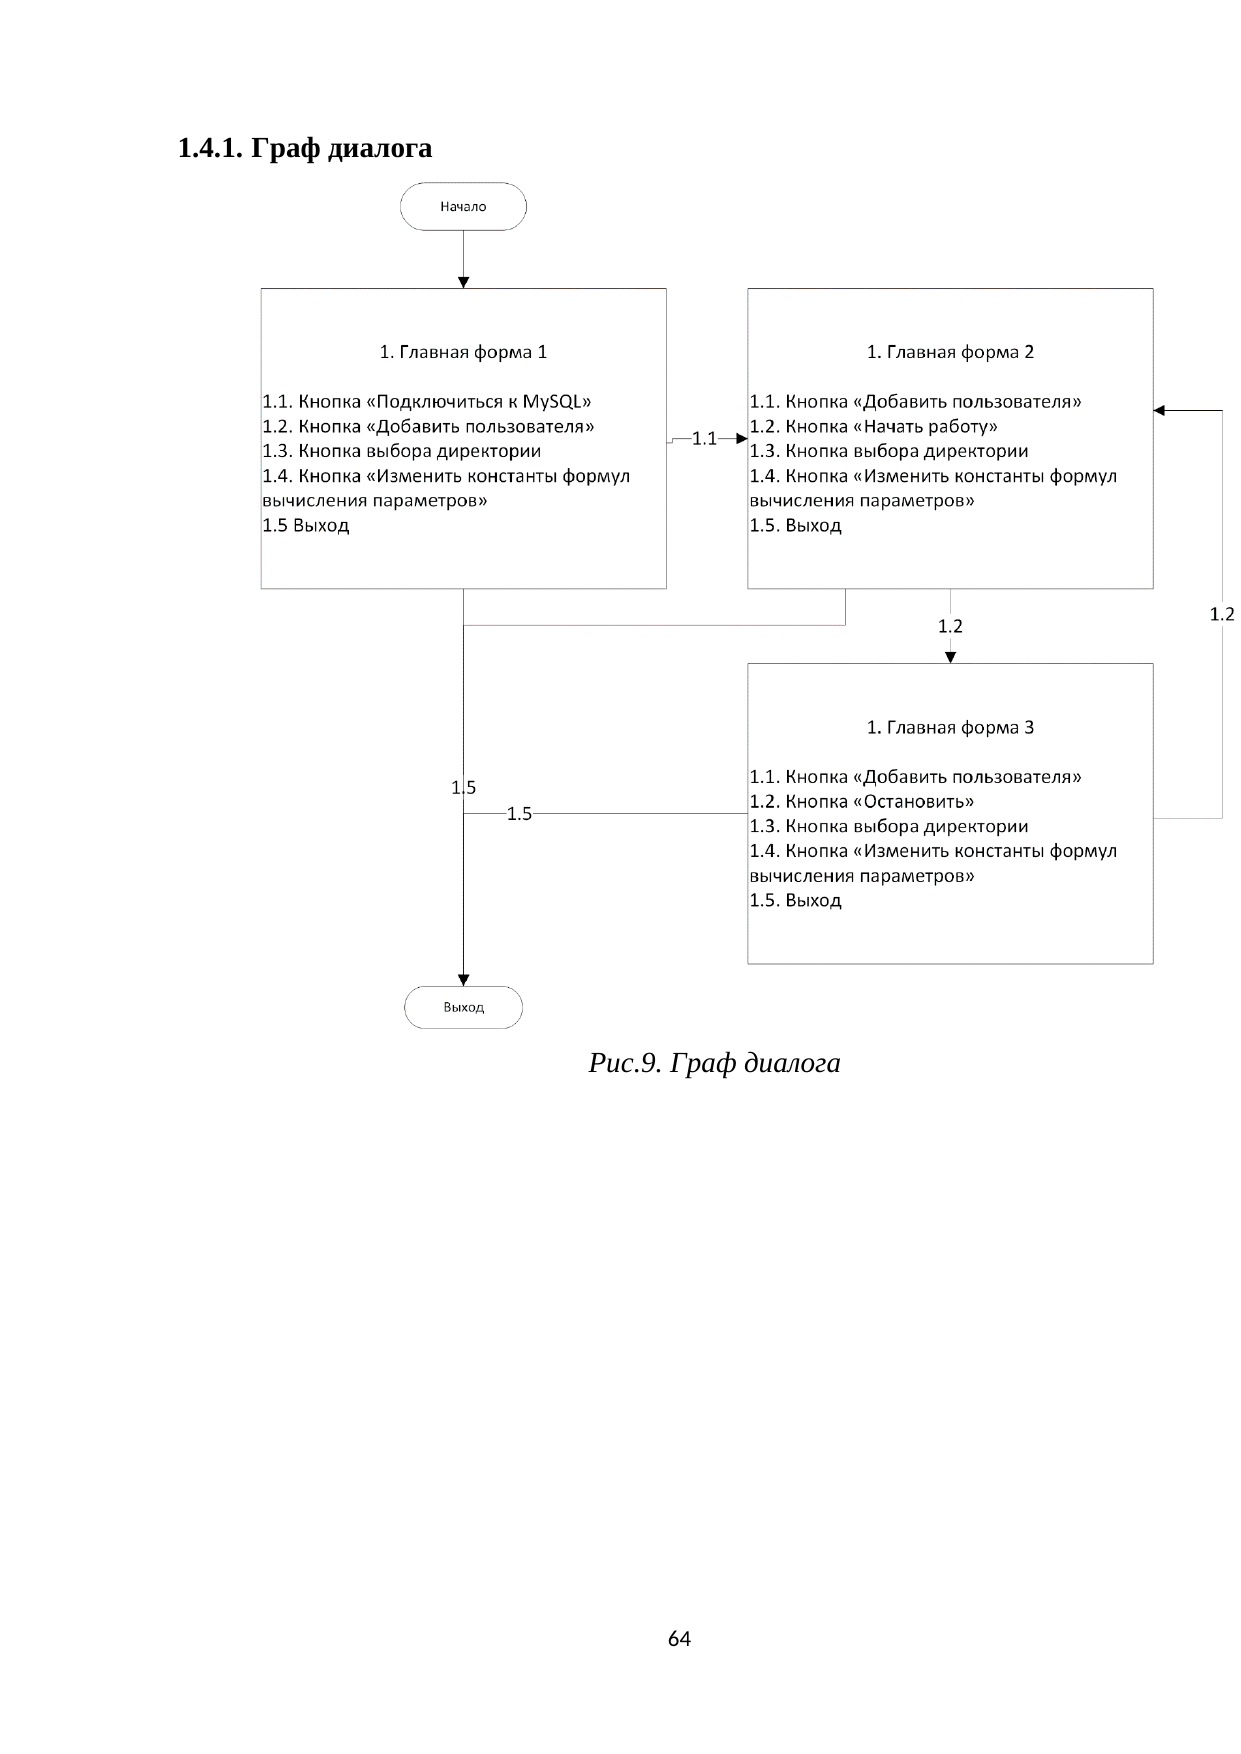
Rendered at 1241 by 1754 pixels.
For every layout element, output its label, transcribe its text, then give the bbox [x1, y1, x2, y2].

picture [251, 182, 1241, 1029]
text Рис.9. Граф диалога [177, 1045, 1181, 1079]
text Граф диалога [177, 130, 1181, 163]
